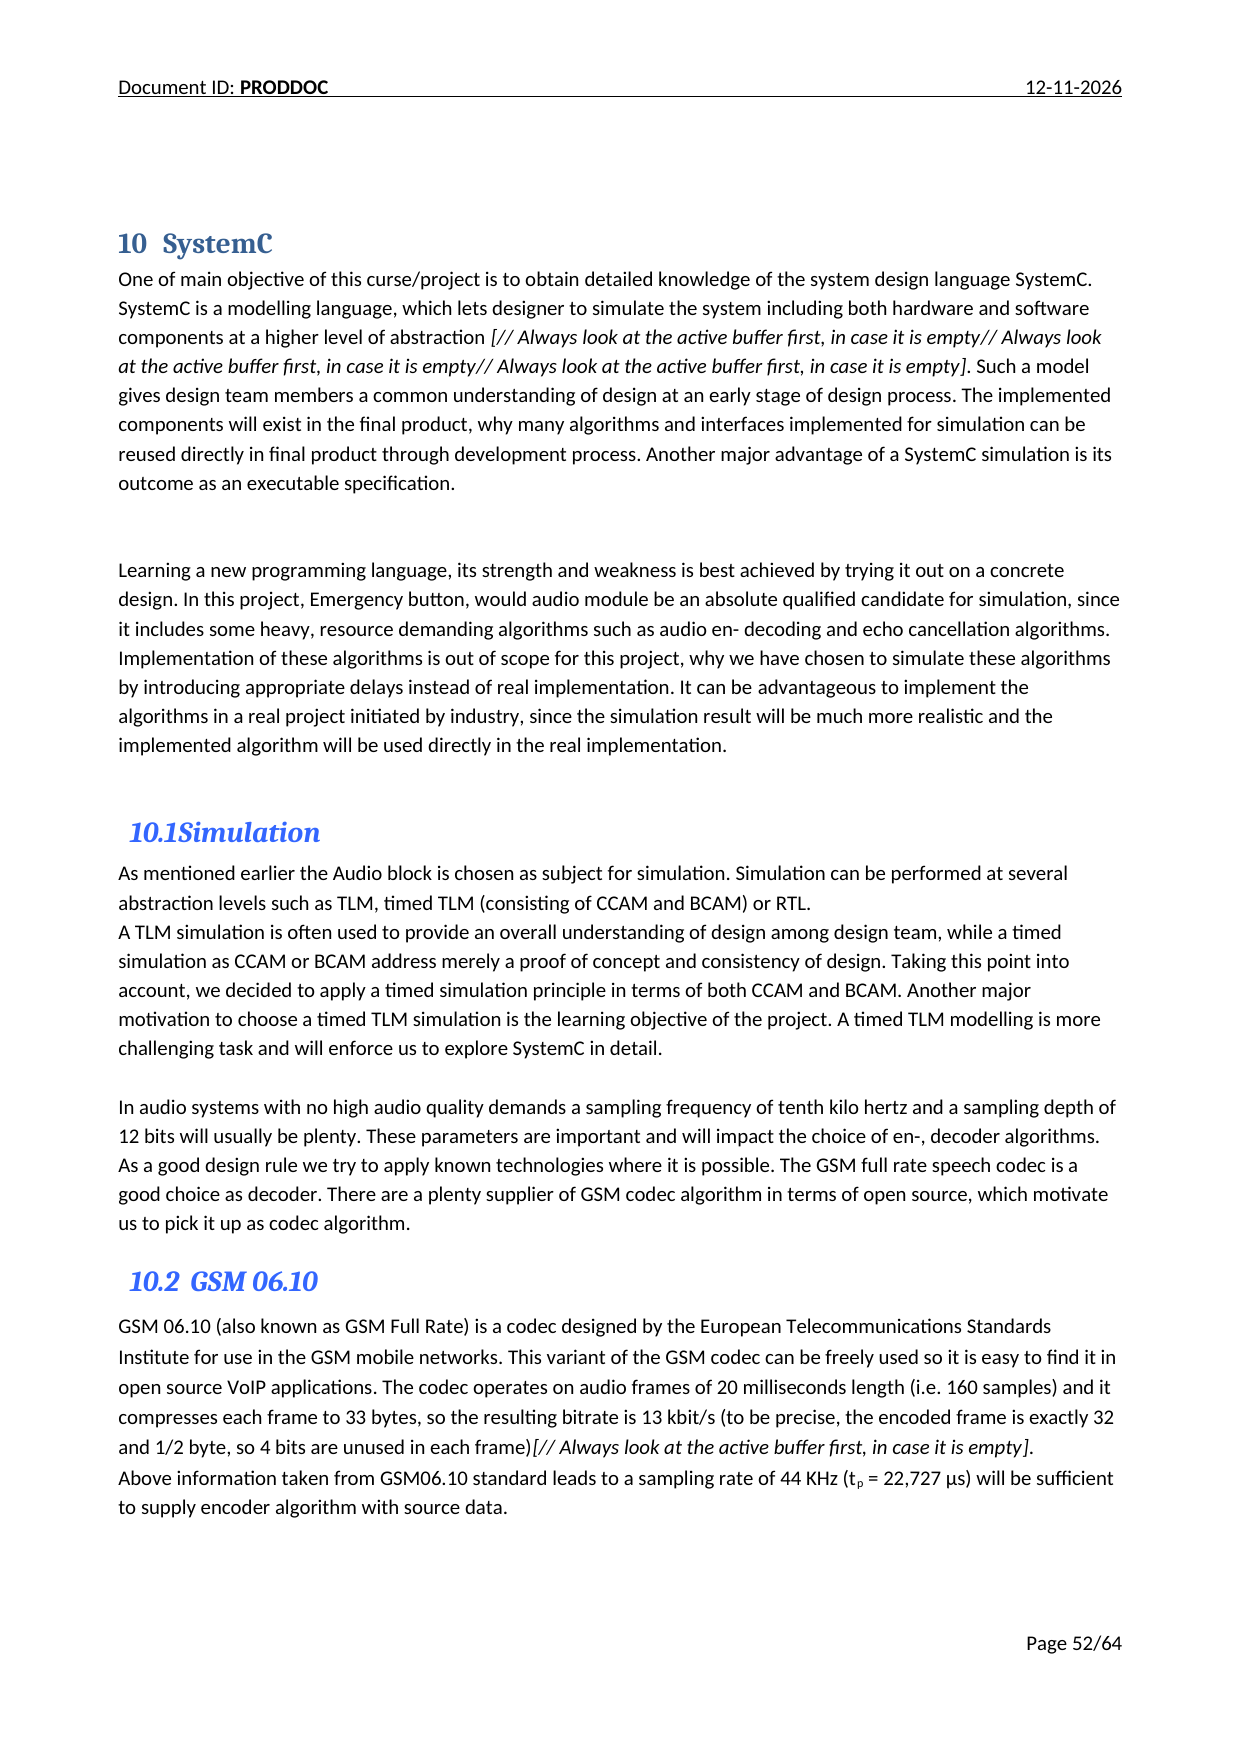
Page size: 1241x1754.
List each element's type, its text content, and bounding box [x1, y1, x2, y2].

subtitle Simulation [130, 816, 1122, 849]
text One of main objective of this curse/project is to obtain detailed knowledge of the system design language SystemC. SystemC is a modelling language, which lets designer to simulate the system including both hardware and software components at a higher level of abstraction [SystemC]. Such a model gives design team members a common understanding of design at an early stage of design process. The implemented components will exist in the final product, why many algorithms and interfaces implemented for simulation can be reused directly in final product through development process. Another major advantage of a SystemC simulation is its outcome as an executable specification. [118, 266, 1122, 495]
text Above information taken from GSM06.10 standard leads to a sampling rate of 44 KHz (tp = 22,727 µs) will be sufficient to supply encoder algorithm with source data. [118, 1465, 1122, 1519]
text In audio systems with no high audio quality demands a sampling frequency of tenth kilo hertz and a sampling depth of 12 bits will usually be plenty. These parameters are important and will impact the choice of en-, decoder algorithms. As a good design rule we try to apply known technologies where it is possible. The GSM full rate speech codec is a good choice as decoder. There are a plenty supplier of GSM codec algorithm in terms of open source, which motivate us to pick it up as codec algorithm. [118, 1094, 1122, 1236]
text Learning a new programming language, its strength and weakness is best achieved by trying it out on a concrete design. In this project, Emergency button, would audio module be an absolute qualified candidate for simulation, since it includes some heavy, resource demanding algorithms such as audio en- decoding and echo cancellation algorithms. Implementation of these algorithms is out of scope for this project, why we have chosen to simulate these algorithms by introducing appropriate delays instead of real implementation. It can be advantageous to implement the algorithms in a real project initiated by industry, since the simulation result will be much more realistic and the implemented algorithm will be used directly in the real implementation. [118, 557, 1122, 758]
text GSM 06.10 (also known as GSM Full Rate) is a codec designed by the European Telecommunications Standards Institute for use in the GSM mobile networks. This variant of the GSM codec can be freely used so it is easy to find it in open source VoIP applications. The codec operates on audio frames of 20 milliseconds length (i.e. 160 samples) and it compresses each frame to 33 bytes, so the resulting bitrate is 13 kbit/s (to be precise, the encoded frame is exactly 32 and 1/2 byte, so 4 bits are unused in each frame)[VOIP CODEC]. [118, 1314, 1122, 1460]
subtitle SystemC [118, 227, 1122, 261]
subtitle GSM 06.10 [130, 1265, 1122, 1298]
text A TLM simulation is often used to provide an overall understanding of design among design team, while a timed simulation as CCAM or BCAM address merely a proof of concept and consistency of design. Taking this point into account, we decided to apply a timed simulation principle in terms of both CCAM and BCAM. Another major motivation to choose a timed TLM simulation is the learning objective of the project. A timed TLM modelling is more challenging task and will enforce us to explore SystemC in detail. [118, 919, 1122, 1061]
text As mentioned earlier the Audio block is chosen as subject for simulation. Simulation can be performed at several abstraction levels such as TLM, timed TLM (consisting of CCAM and BCAM) or RTL. [118, 861, 1122, 915]
